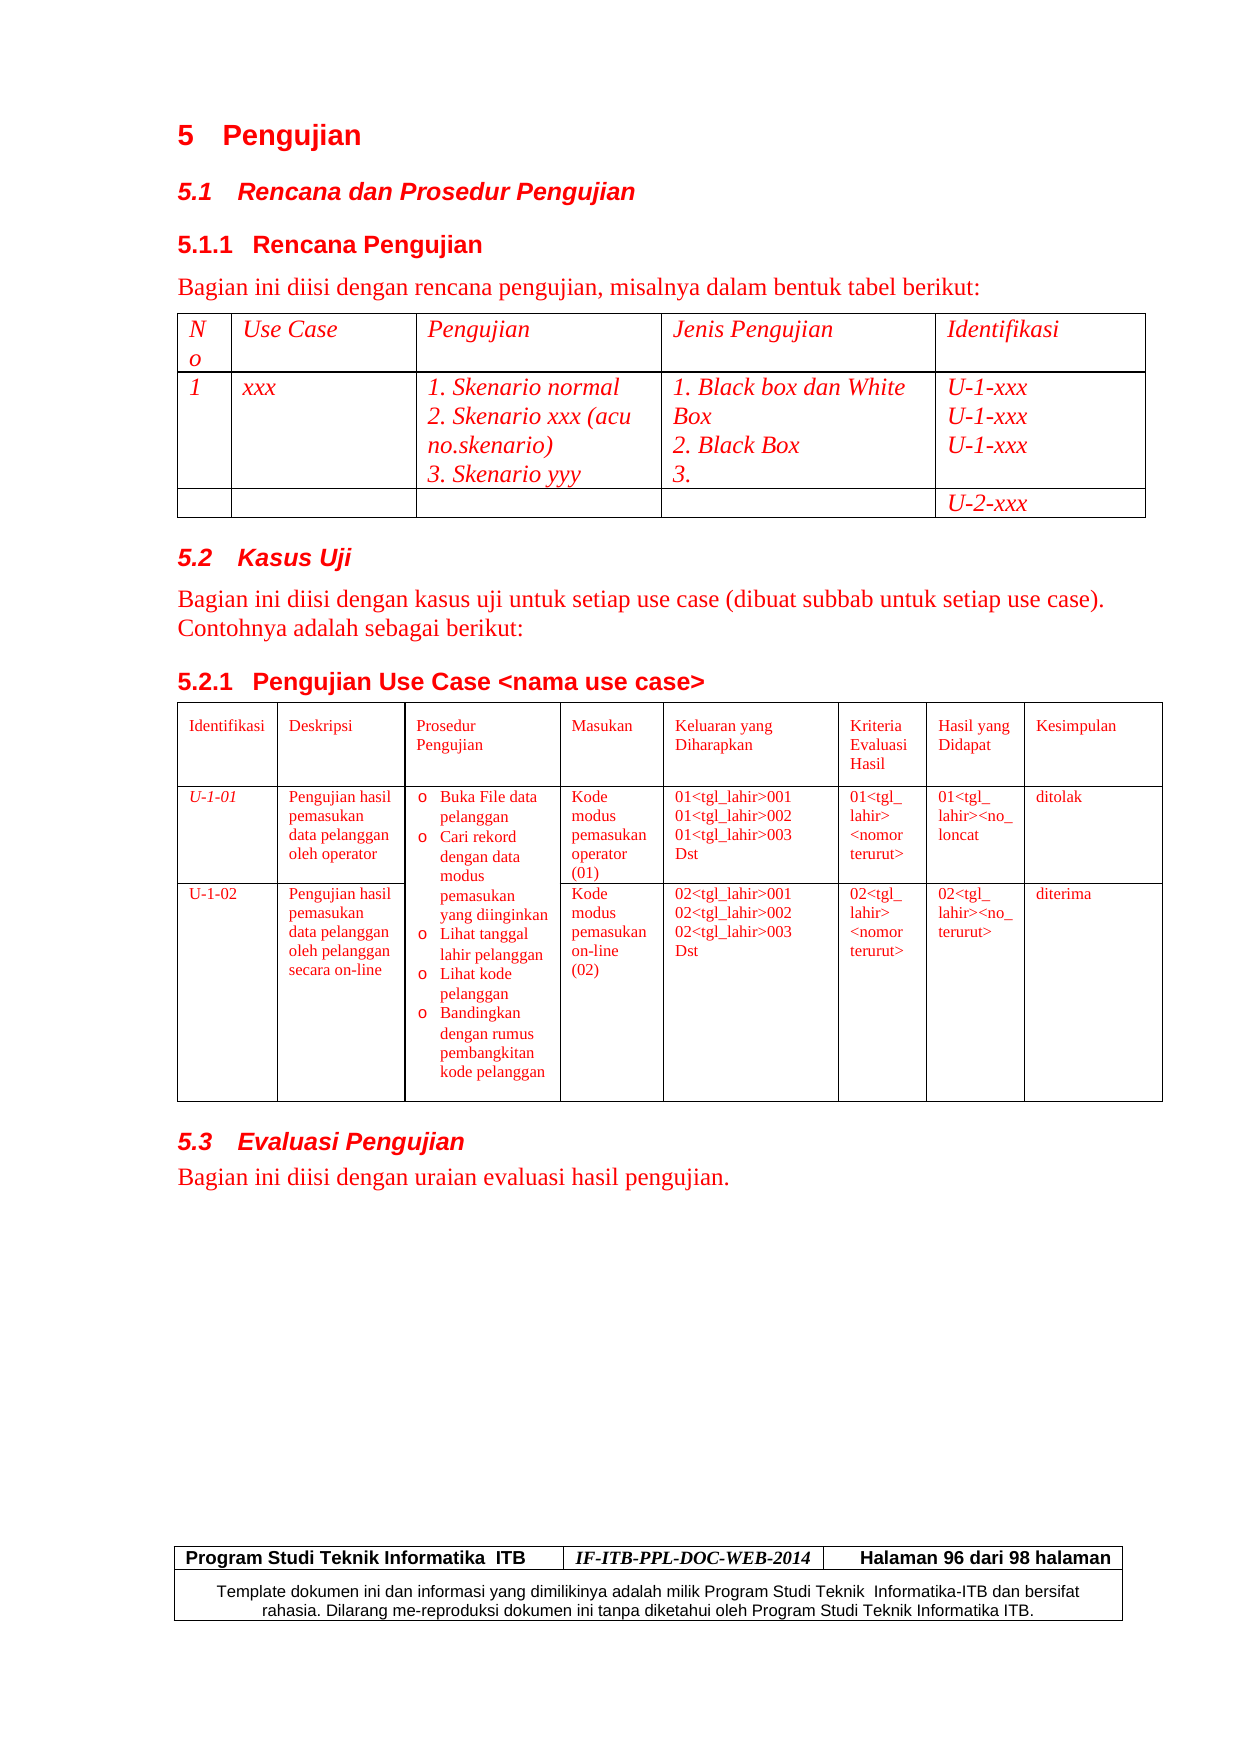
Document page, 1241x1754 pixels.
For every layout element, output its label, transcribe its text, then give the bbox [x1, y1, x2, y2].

table_header Identifikasi [936, 314, 1145, 371]
table_cell U-1-xxx U-1-xxx U-1-xxx [936, 373, 1145, 487]
subtitle Kasus Uji [177, 543, 1122, 572]
table_cell [178, 489, 231, 517]
table_cell [417, 489, 661, 517]
table_cell [662, 489, 935, 517]
table_cell [232, 489, 416, 517]
table_cell Buka File data pelanggan Cari rekord dengan data modus pemasukan yang diinginkan Lihat tanggal lahir pelanggan Lihat kode pelanggan Bandingkan dengan rumus pembangkitan kode pelanggan [406, 787, 560, 1101]
table_cell ditolak [1025, 787, 1162, 882]
table_header Keluaran yang Diharapkan [664, 703, 838, 786]
subtitle Pengujian Use Case <nama use case> [177, 667, 1122, 696]
subtitle Pengujian [177, 118, 1122, 152]
table_cell 02<tgl_ lahir><no_ terurut> [927, 884, 1024, 1101]
table_header Hasil yang Didapat [927, 703, 1024, 786]
table_cell 01<tgl_ lahir><no_ loncat [927, 787, 1024, 882]
table_cell xxx [232, 373, 416, 487]
table_cell 1. Black box dan White Box 2. Black Box 3. [662, 373, 935, 487]
table_header Identifikasi [178, 703, 277, 786]
table_cell U-1-02 [178, 884, 277, 1101]
table_cell 02<tgl_lahir>001 02<tgl_lahir>002 02<tgl_lahir>003 Dst [664, 884, 838, 1101]
table_cell 01<tgl_lahir>001 01<tgl_lahir>002 01<tgl_lahir>003 Dst [664, 787, 838, 882]
subtitle Evaluasi Pengujian [177, 1127, 1122, 1155]
table_header Pengujian [417, 314, 661, 371]
table_cell 1 [178, 373, 231, 487]
table_cell diterima [1025, 884, 1162, 1101]
table_cell 01<tgl_ lahir> <nomor terurut> [839, 787, 926, 882]
table_header No [178, 314, 231, 371]
text Bagian ini diisi dengan uraian evaluasi hasil pengujian. [177, 1162, 1122, 1190]
table_cell Pengujian hasil pemasukan data pelanggan oleh pelanggan secara on-line [278, 884, 404, 1101]
table_cell U-2-xxx [936, 489, 1145, 517]
table_cell Pengujian hasil pemasukan data pelanggan oleh operator [278, 787, 404, 882]
table_cell 1. Skenario normal 2. Skenario xxx (acu no.skenario) 3. Skenario yyy [417, 373, 661, 487]
table_cell 02<tgl_ lahir> <nomor terurut> [839, 884, 926, 1101]
table_header Prosedur Pengujian [406, 703, 560, 786]
subtitle Rencana Pengujian [177, 230, 1122, 259]
table_header Masukan [561, 703, 663, 786]
table_cell Kode modus pemasukan operator (01) [561, 787, 663, 882]
table_cell Kode modus pemasukan on-line (02) [561, 884, 663, 1101]
table_header Deskripsi [278, 703, 404, 786]
text Bagian ini diisi dengan rencana pengujian, misalnya dalam bentuk tabel berikut: [177, 272, 1122, 300]
table_header Jenis Pengujian [662, 314, 935, 371]
table_header Kesimpulan [1025, 703, 1162, 786]
subtitle Rencana dan Prosedur Pengujian [177, 177, 1122, 205]
table_header Use Case [232, 314, 416, 371]
table_header Kriteria Evaluasi Hasil [839, 703, 926, 786]
text Bagian ini diisi dengan kasus uji untuk setiap use case (dibuat subbab untuk setiap use case). Contohnya adalah sebagai berikut: [177, 584, 1122, 642]
table_cell U-1-01 [178, 787, 277, 882]
